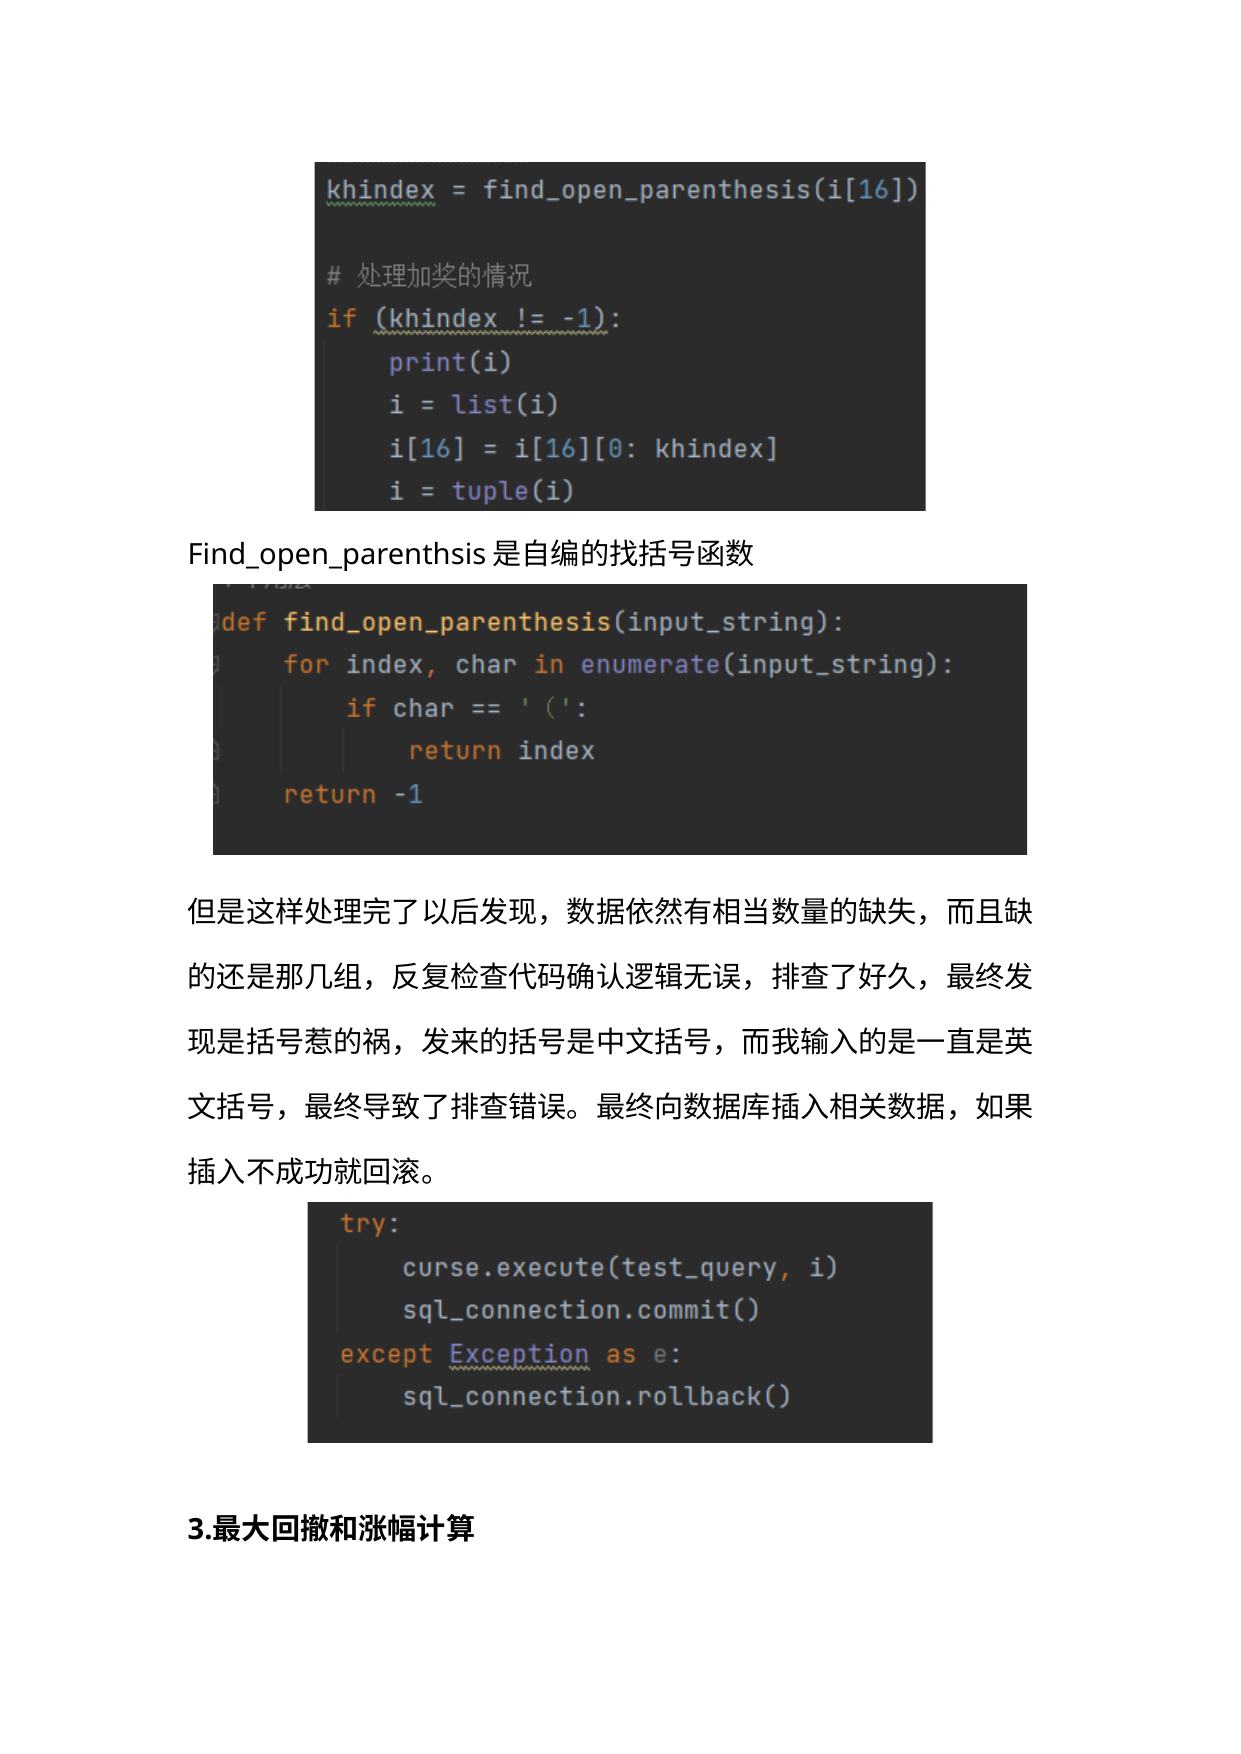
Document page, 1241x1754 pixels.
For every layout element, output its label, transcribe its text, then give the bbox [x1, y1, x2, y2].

picture [314, 162, 926, 511]
text 但是这样处理完了以后发现，数据依然有相当数量的缺失，而且缺的还是那几组，反复检查代码确认逻辑无误，排查了好久，最终发现是括号惹的祸，发来的括号是中文括号，而我输入的是一直是英文括号，最终导致了排查错误。最终向数据库插入相关数据，如果插入不成功就回滚。 [187, 877, 1053, 1202]
text Find_open_parenthsis是自编的找括号函数 [187, 519, 1053, 584]
text 3.最大回撤和涨幅计算 [187, 1494, 1053, 1559]
picture [307, 1202, 933, 1443]
picture [213, 584, 1028, 855]
